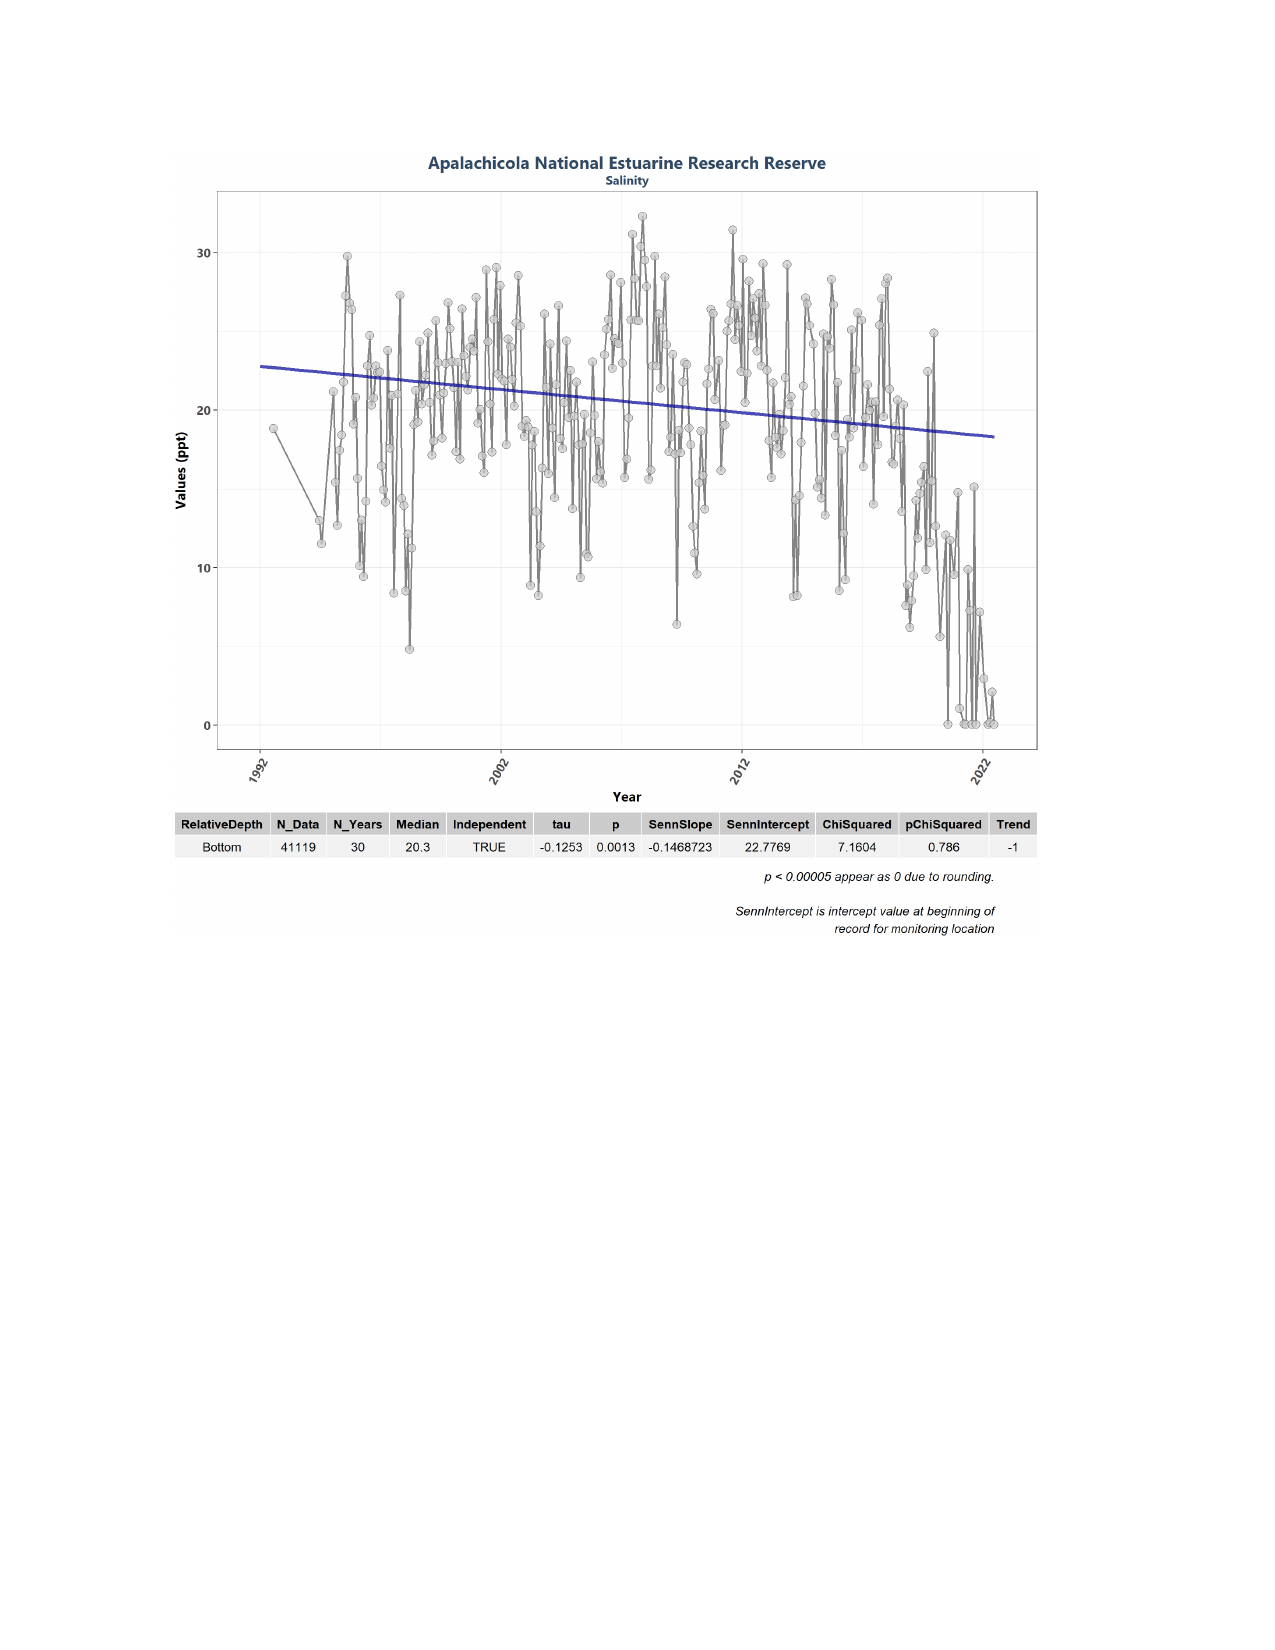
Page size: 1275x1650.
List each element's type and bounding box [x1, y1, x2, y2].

picture [168, 150, 1044, 938]
